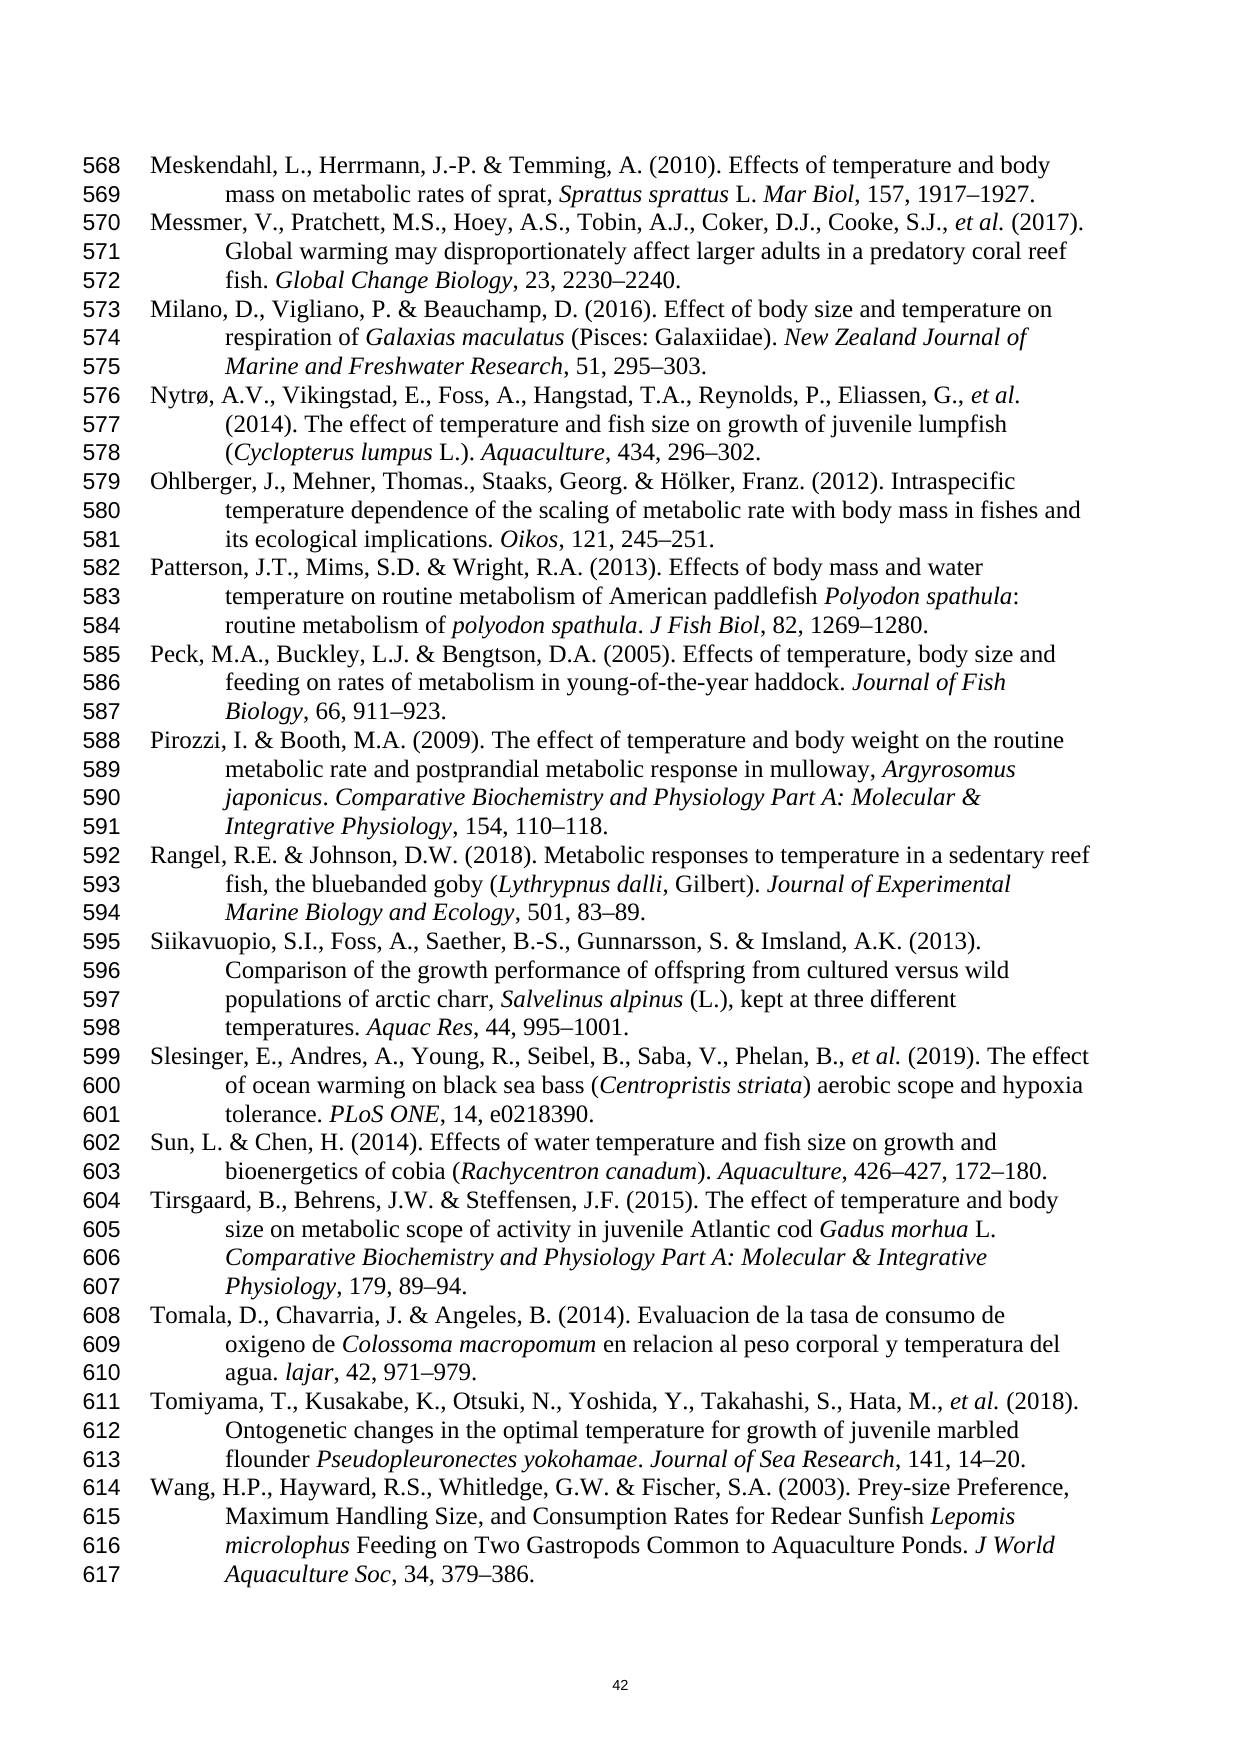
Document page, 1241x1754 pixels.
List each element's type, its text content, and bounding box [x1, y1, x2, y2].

text Tirsgaard, B., Behrens, J.W. & Steffensen, J.F. (2015). The effect of temperature and body size on metabolic scope of activity in juvenile Atlantic cod Gadus morhua L. Comparative Biochemistry and Physiology Part A: Molecular & Integrative Physiology, 179, 89–94. [150, 1185, 1090, 1300]
text Ohlberger, J., Mehner, Thomas., Staaks, Georg. & Hölker, Franz. (2012). Intraspecific temperature dependence of the scaling of metabolic rate with body mass in fishes and its ecological implications. Oikos, 121, 245–251. [150, 466, 1090, 552]
text Rangel, R.E. & Johnson, D.W. (2018). Metabolic responses to temperature in a sedentary reef fish, the bluebanded goby (Lythrypnus dalli, Gilbert). Journal of Experimental Marine Biology and Ecology, 501, 83–89. [150, 840, 1090, 926]
text Meskendahl, L., Herrmann, J.-P. & Temming, A. (2010). Effects of temperature and body mass on metabolic rates of sprat, Sprattus sprattus L. Mar Biol, 157, 1917–1927. [150, 150, 1090, 207]
text Tomala, D., Chavarria, J. & Angeles, B. (2014). Evaluacion de la tasa de consumo de oxigeno de Colossoma macropomum en relacion al peso corporal y temperatura del agua. lajar, 42, 971–979. [150, 1300, 1090, 1386]
text Nytrø, A.V., Vikingstad, E., Foss, A., Hangstad, T.A., Reynolds, P., Eliassen, G., et al. (2014). The effect of temperature and fish size on growth of juvenile lumpfish (Cyclopterus lumpus L.). Aquaculture, 434, 296–302. [150, 380, 1090, 466]
text Peck, M.A., Buckley, L.J. & Bengtson, D.A. (2005). Effects of temperature, body size and feeding on rates of metabolism in young-of-the-year haddock. Journal of Fish Biology, 66, 911–923. [150, 639, 1090, 725]
text Milano, D., Vigliano, P. & Beauchamp, D. (2016). Effect of body size and temperature on respiration of Galaxias maculatus (Pisces: Galaxiidae). New Zealand Journal of Marine and Freshwater Research, 51, 295–303. [150, 294, 1090, 380]
text Sun, L. & Chen, H. (2014). Effects of water temperature and fish size on growth and bioenergetics of cobia (Rachycentron canadum). Aquaculture, 426–427, 172–180. [150, 1127, 1090, 1185]
text Siikavuopio, S.I., Foss, A., Saether, B.-S., Gunnarsson, S. & Imsland, A.K. (2013). Comparison of the growth performance of offspring from cultured versus wild populations of arctic charr, Salvelinus alpinus (L.), kept at three different temperatures. Aquac Res, 44, 995–1001. [150, 926, 1090, 1041]
text Pirozzi, I. & Booth, M.A. (2009). The effect of temperature and body weight on the routine metabolic rate and postprandial metabolic response in mulloway, Argyrosomus japonicus. Comparative Biochemistry and Physiology Part A: Molecular & Integrative Physiology, 154, 110–118. [150, 725, 1090, 840]
text Messmer, V., Pratchett, M.S., Hoey, A.S., Tobin, A.J., Coker, D.J., Cooke, S.J., et al. (2017). Global warming may disproportionately affect larger adults in a predatory coral reef fish. Global Change Biology, 23, 2230–2240. [150, 207, 1090, 294]
text Wang, H.P., Hayward, R.S., Whitledge, G.W. & Fischer, S.A. (2003). Prey-size Preference, Maximum Handling Size, and Consumption Rates for Redear Sunfish Lepomis microlophus Feeding on Two Gastropods Common to Aquaculture Ponds. J World Aquaculture Soc, 34, 379–386. [150, 1472, 1090, 1587]
text Patterson, J.T., Mims, S.D. & Wright, R.A. (2013). Effects of body mass and water temperature on routine metabolism of American paddlefish Polyodon spathula: routine metabolism of polyodon spathula. J Fish Biol, 82, 1269–1280. [150, 552, 1090, 639]
text Slesinger, E., Andres, A., Young, R., Seibel, B., Saba, V., Phelan, B., et al. (2019). The effect of ocean warming on black sea bass (Centropristis striata) aerobic scope and hypoxia tolerance. PLoS ONE, 14, e0218390. [150, 1041, 1090, 1127]
text Tomiyama, T., Kusakabe, K., Otsuki, N., Yoshida, Y., Takahashi, S., Hata, M., et al. (2018). Ontogenetic changes in the optimal temperature for growth of juvenile marbled flounder Pseudopleuronectes yokohamae. Journal of Sea Research, 141, 14–20. [150, 1386, 1090, 1472]
